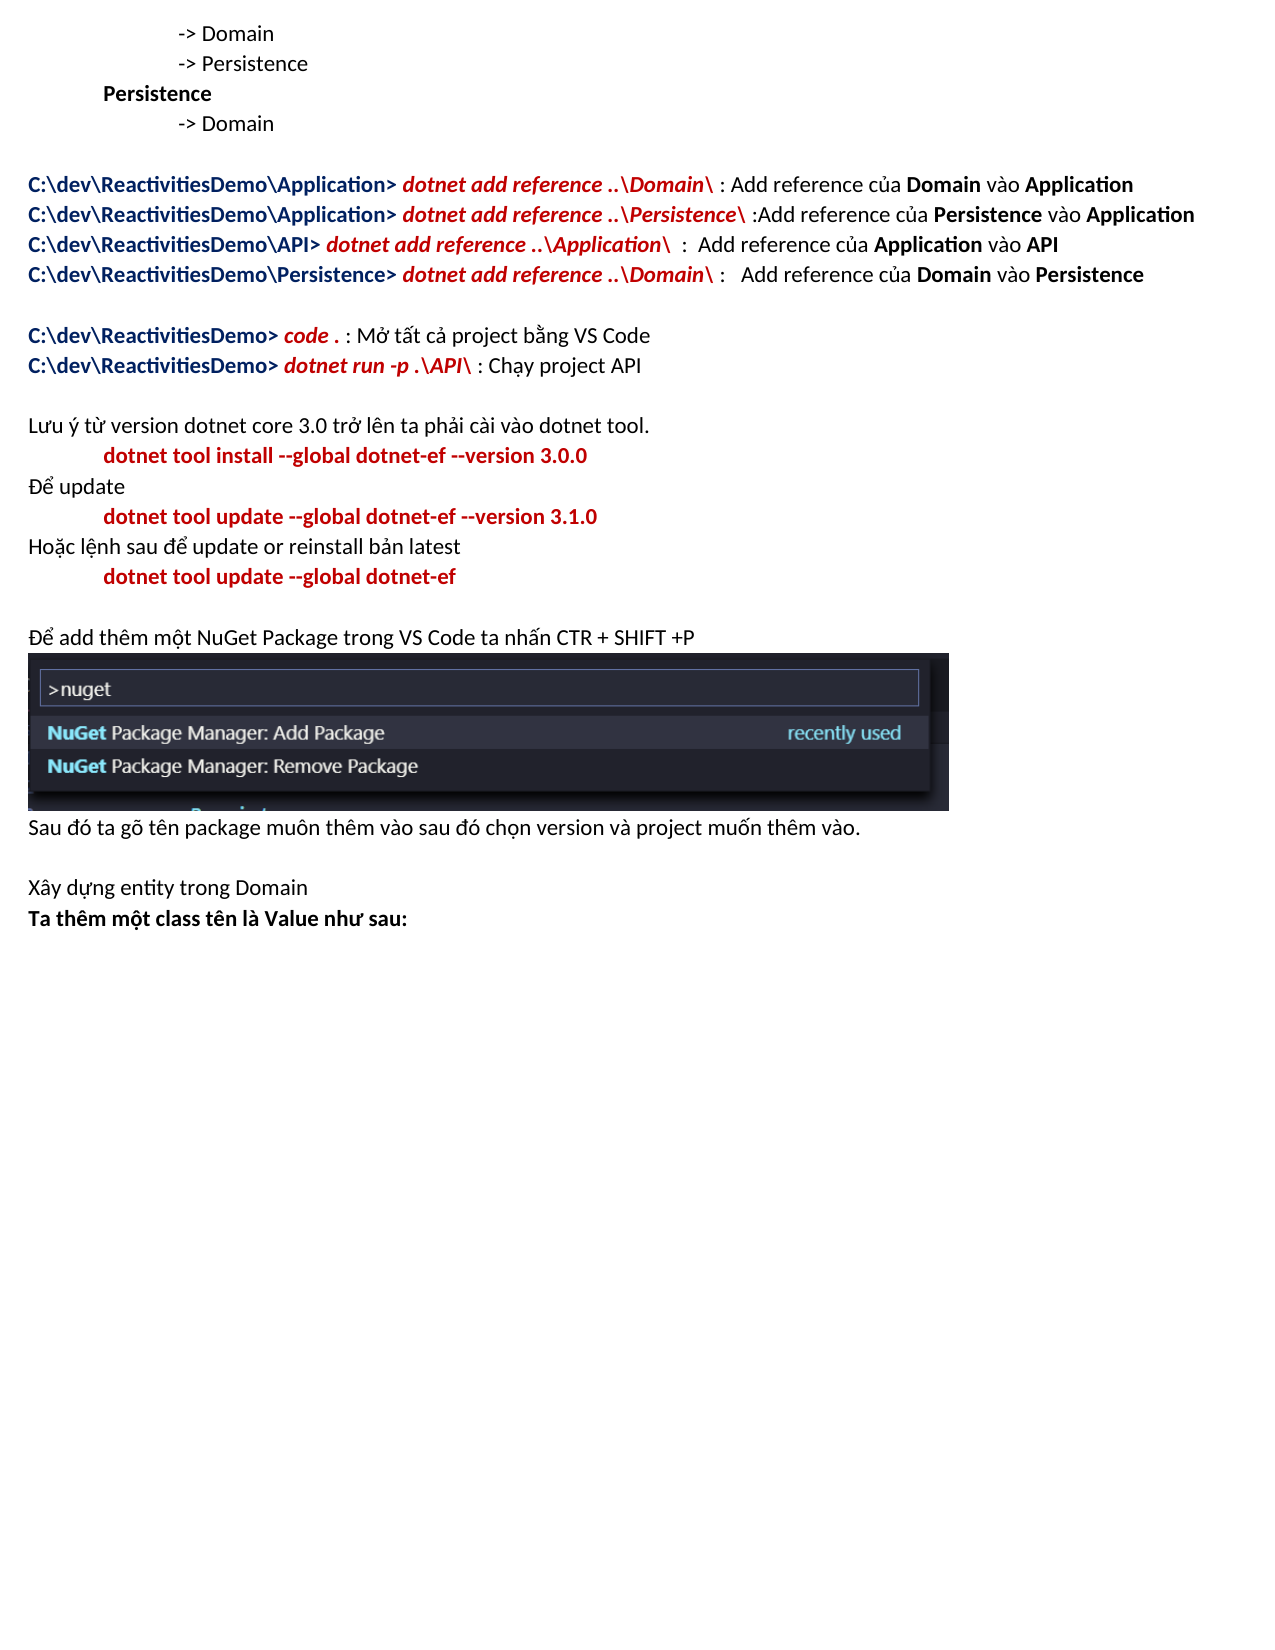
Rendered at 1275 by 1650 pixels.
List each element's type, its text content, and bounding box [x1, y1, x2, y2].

picture [28, 653, 949, 811]
text C:\dev\ReactivitiesDemo> code . : Mở tất cả project bằng VS Code [28, 321, 1256, 349]
text C:\dev\ReactivitiesDemo\API> dotnet add reference ..\Application\ : Add reference của Application vào API [28, 230, 1256, 258]
text C:\dev\ReactivitiesDemo\Persistence> dotnet add reference ..\Domain\ : Add reference của Domain vào Persistence [28, 260, 1256, 288]
text dotnet tool update --global dotnet-ef --version 3.1.0 [28, 502, 1256, 530]
text C:\dev\ReactivitiesDemo> dotnet run -p .\API\ : Chạy project API [28, 351, 1256, 379]
text Sau đó ta gõ tên package muôn thêm vào sau đó chọn version và project muốn thêm vào. [28, 813, 1256, 841]
text C:\dev\ReactivitiesDemo\Application> dotnet add reference ..\Persistence\ :Add reference của Persistence vào Application [28, 200, 1256, 228]
text -> Domain [103, 109, 1256, 137]
text Để add thêm một NuGet Package trong VS Code ta nhấn CTR + SHIFT +P [28, 623, 1256, 651]
text Ta thêm một class tên là Value như sau: [28, 904, 1256, 932]
text Hoặc lệnh sau để update or reinstall bản latest [28, 532, 1256, 560]
text Để update [28, 472, 1256, 500]
text dotnet tool update --global dotnet-ef [28, 562, 1256, 591]
text Lưu ý từ version dotnet core 3.0 trở lên ta phải cài vào dotnet tool. [28, 411, 1256, 439]
text Xây dựng entity trong Domain [28, 873, 1256, 902]
text dotnet tool install --global dotnet-ef --version 3.0.0 [28, 442, 1256, 470]
text -> Domain -> Persistence [178, 19, 1256, 77]
text C:\dev\ReactivitiesDemo\Application> dotnet add reference ..\Domain\ : Add reference của Domain vào Application [28, 170, 1256, 198]
text Persistence [103, 79, 1256, 107]
